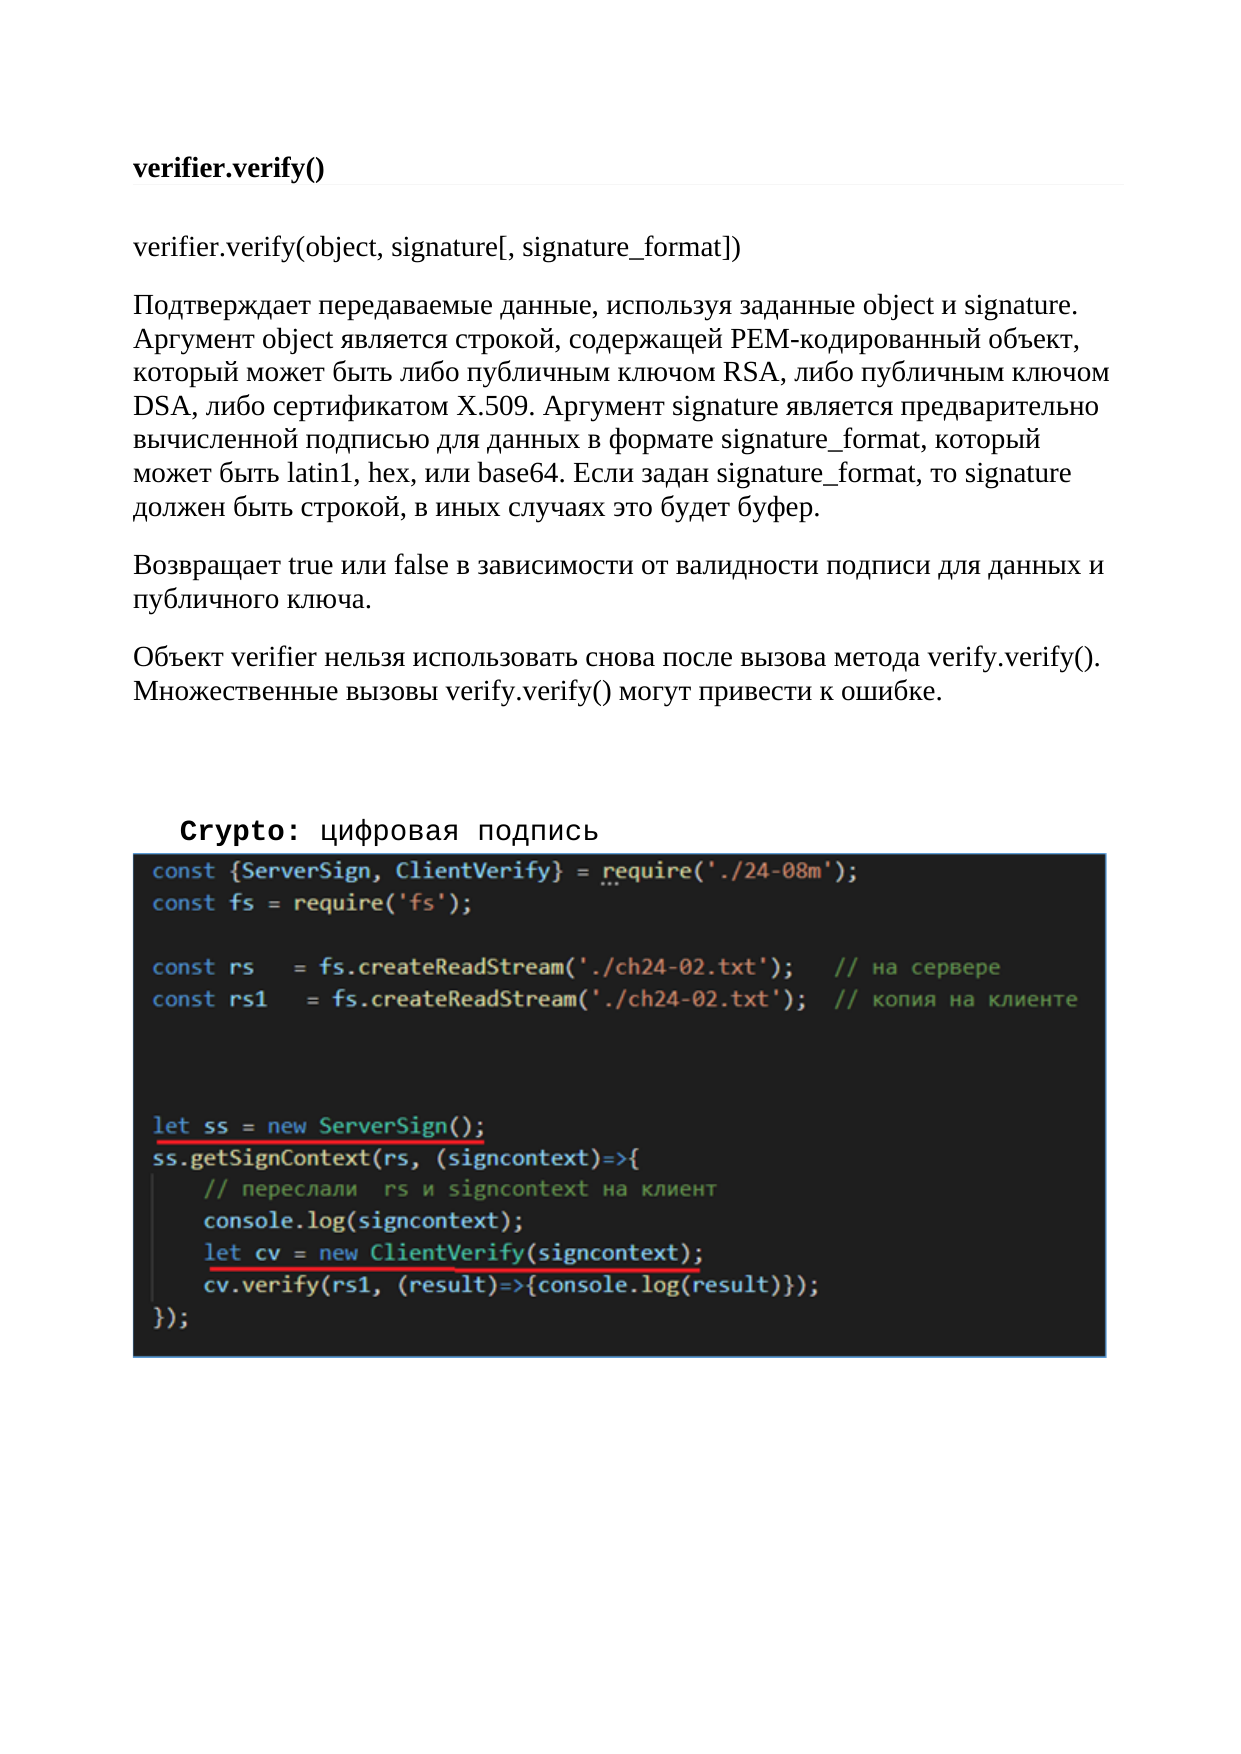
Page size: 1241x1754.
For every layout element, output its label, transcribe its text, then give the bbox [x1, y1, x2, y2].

text Crypto: цифровая подпись [162, 816, 1124, 849]
text Возвращает true или false в зависимости от валидности подписи для данных и публичного ключа. [133, 547, 1124, 614]
text Объект verifier нельзя использовать снова после вызова метода verify.verify(). Множественные вызовы verify.verify() могут привести к ошибке. [133, 639, 1124, 706]
text Подтверждает передаваемые данные, используя заданные object и signature. Аргумент object является строкой, содержащей PEM-кодированный объект, который может быть либо публичным ключом RSA, либо публичным ключом DSA, либо сертификатом X.509. Аргумент signature является предварительно вычисленной подписью для данных в формате signature_format, который может быть latin1, hex, или base64. Если задан signature_format, то signature должен быть строкой, в иных случаях это будет буфер. [133, 287, 1124, 522]
picture [132, 853, 1107, 1358]
text verifier.verify(object, signature[, signature_format]) [133, 229, 1124, 262]
subtitle verifier.verify() [133, 150, 1124, 184]
